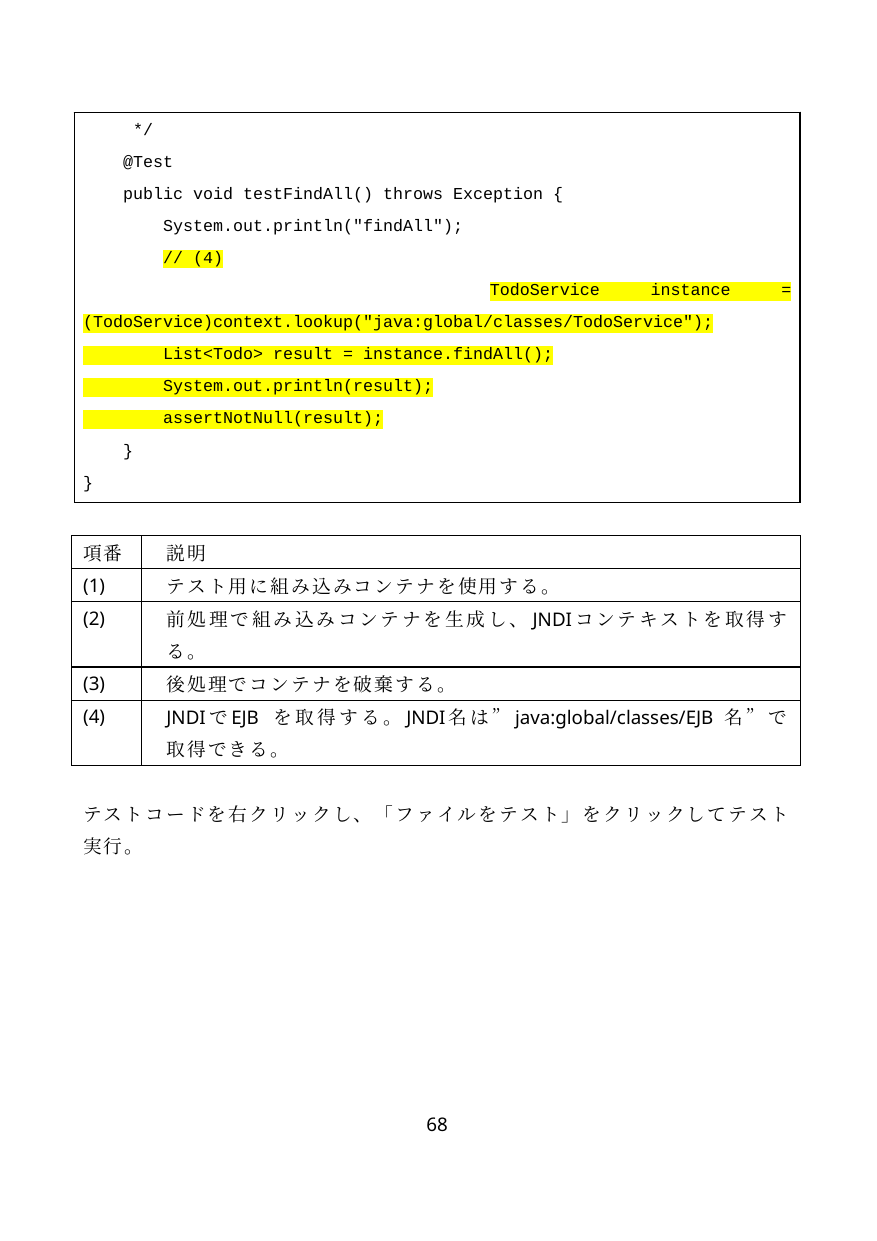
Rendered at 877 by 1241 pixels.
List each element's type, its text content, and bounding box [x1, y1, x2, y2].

table_header 項番 [72, 536, 141, 568]
text } [75, 464, 799, 502]
text @Test [83, 147, 791, 179]
table_cell (4) [72, 701, 141, 765]
text List<Todo> result = instance.findAll(); [83, 339, 791, 371]
table_cell テスト用に組み込みコンテナを使用する。 [142, 569, 800, 601]
text System.out.println("findAll"); [83, 211, 791, 243]
text public void testFindAll() throws Exception { [83, 179, 791, 211]
text */ [75, 113, 799, 147]
table_cell 前処理で組み込みコンテナを生成し、JNDIコンテキストを取得する。 [142, 602, 800, 666]
table_cell (3) [72, 668, 141, 699]
text TodoService instance = (TodoService)context.lookup("java:global/classes/TodoService"); [83, 275, 791, 339]
table_cell (1) [72, 569, 141, 601]
text assertNotNull(result); [83, 403, 791, 436]
text } [83, 436, 791, 464]
text System.out.println(result); [83, 371, 791, 403]
table_header 説明 [142, 536, 800, 568]
table_cell 後処理でコンテナを破棄する。 [142, 668, 800, 699]
table_cell (2) [72, 602, 141, 666]
text // (4) [83, 243, 791, 275]
text テストコードを右クリックし、「ファイルをテスト」をクリックしてテスト実行。 [83, 798, 791, 862]
table_cell JNDIでEJBを取得する。JNDI名は”java:global/classes/EJB名”で取得できる。 [142, 701, 800, 765]
